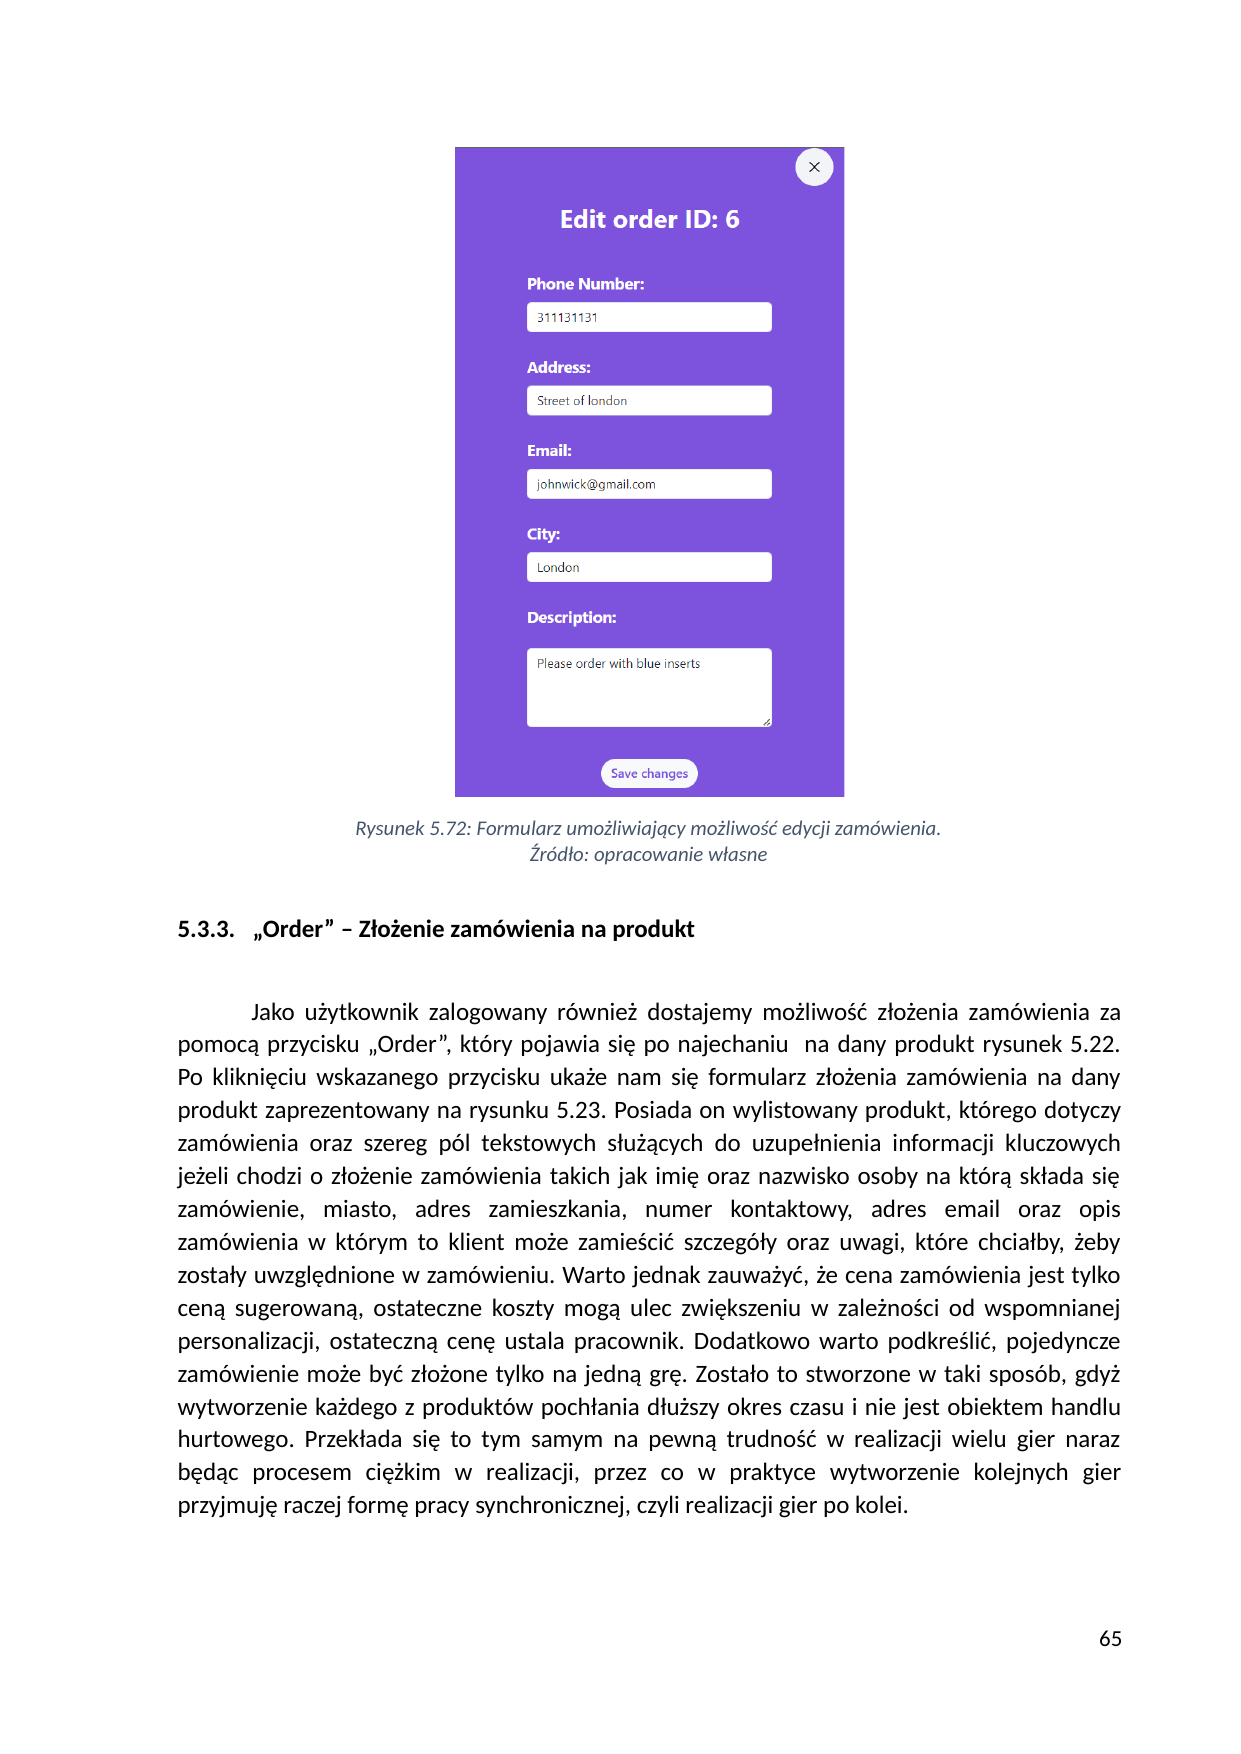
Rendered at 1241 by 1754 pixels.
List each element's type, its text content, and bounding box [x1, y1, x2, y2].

text Jako użytkownik zalogowany również dostajemy możliwość złożenia zamówienia za pomocą przycisku „Order”, który pojawia się po najechaniu na dany produkt rysunek 5.22. Po kliknięciu wskazanego przycisku ukaże nam się formularz złożenia zamówienia na dany produkt zaprezentowany na rysunku 5.23. Posiada on wylistowany produkt, którego dotyczy zamówienia oraz szereg pól tekstowych służących do uzupełnienia informacji kluczowych jeżeli chodzi o złożenie zamówienia takich jak imię oraz nazwisko osoby na którą składa się zamówienie, miasto, adres zamieszkania, numer kontaktowy, adres email oraz opis zamówienia w którym to klient może zamieścić szczegóły oraz uwagi, które chciałby, żeby zostały uwzględnione w zamówieniu. Warto jednak zauważyć, że cena zamówienia jest tylko ceną sugerowaną, ostateczne koszty mogą ulec zwiększeniu w zależności od wspomnianej personalizacji, ostateczną cenę ustala pracownik. Dodatkowo warto podkreślić, pojedyncze zamówienie może być złożone tylko na jedną grę. Zostało to stworzone w taki sposób, gdyż wytworzenie każdego z produktów pochłania dłuższy okres czasu i nie jest obiektem handlu hurtowego. Przekłada się to tym samym na pewną trudność w realizacji wielu gier naraz będąc procesem ciężkim w realizacji, przez co w praktyce wytworzenie kolejnych gier przyjmuję raczej formę pracy synchronicznej, czyli realizacji gier po kolei. [177, 996, 1122, 1520]
picture [455, 147, 845, 797]
text Źródło: opracowanie własne [177, 841, 1122, 866]
subtitle „Order” – Złożenie zamówienia na produkt [177, 913, 1122, 944]
